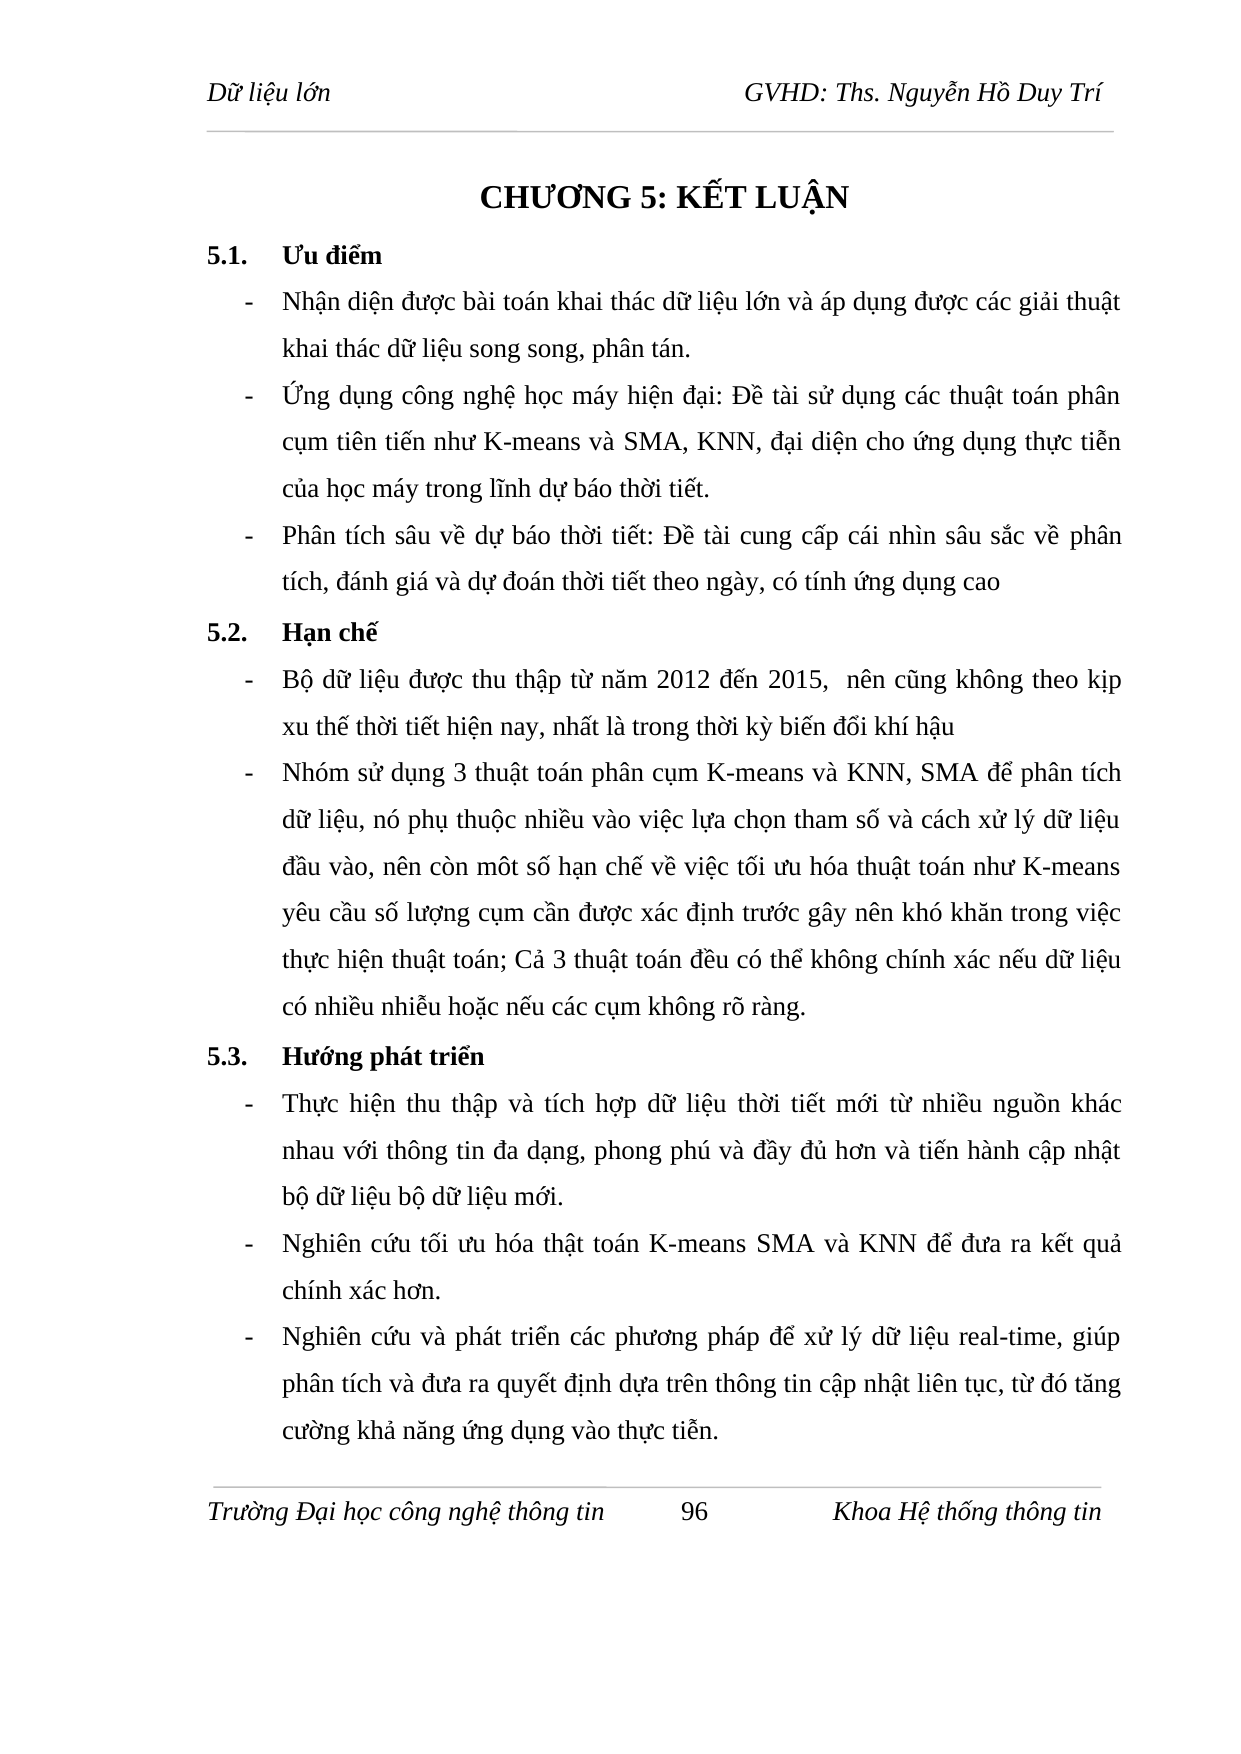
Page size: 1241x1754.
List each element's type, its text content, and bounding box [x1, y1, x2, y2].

list Nghiên cứu và phát triển các phương pháp để xử lý dữ liệu real-time, giúp phân tích và đưa ra quyết định dựa trên thông tin cập nhật liên tục, từ đó tăng cường khả năng ứng dụng vào thực tiễn. [244, 1321, 1122, 1445]
subtitle Ưu điểm [207, 239, 1122, 270]
list Ứng dụng công nghệ học máy hiện đại: Đề tài sử dụng các thuật toán phân cụm tiên tiến như K-means và SMA, KNN, đại diện cho ứng dụng thực tiễn của học máy trong lĩnh dự báo thời tiết. [244, 379, 1122, 503]
list Nhóm sử dụng 3 thuật toán phân cụm K-means và KNN, SMA để phân tích dữ liệu, nó phụ thuộc nhiều vào việc lựa chọn tham số và cách xử lý dữ liệu đầu vào, nên còn môt số hạn chế về việc tối ưu hóa thuật toán như K-means yêu cầu số lượng cụm cần được xác định trước gây nên khó khăn trong việc thực hiện thuật toán; Cả 3 thuật toán đều có thể không chính xác nếu dữ liệu có nhiều nhiễu hoặc nếu các cụm không rõ ràng. [244, 756, 1122, 1021]
subtitle Hướng phát triển [207, 1041, 1122, 1072]
list Thực hiện thu thập và tích hợp dữ liệu thời tiết mới từ nhiều nguồn khác nhau với thông tin đa dạng, phong phú và đầy đủ hơn và tiến hành cập nhật bộ dữ liệu bộ dữ liệu mới. [244, 1087, 1122, 1212]
subtitle Hạn chế [207, 616, 1122, 647]
subtitle KẾT LUẬN [207, 177, 1122, 216]
list Bộ dữ liệu được thu thập từ năm 2012 đến 2015, nên cũng không theo kịp xu thế thời tiết hiện nay, nhất là trong thời kỳ biến đổi khí hậu [244, 663, 1122, 741]
list Nghiên cứu tối ưu hóa thật toán K-means SMA và KNN để đưa ra kết quả chính xác hơn. [244, 1227, 1122, 1305]
list Nhận diện được bài toán khai thác dữ liệu lớn và áp dụng được các giải thuật khai thác dữ liệu song song, phân tán. [244, 286, 1122, 363]
list Phân tích sâu về dự báo thời tiết: Đề tài cung cấp cái nhìn sâu sắc về phân tích, đánh giá và dự đoán thời tiết theo ngày, có tính ứng dụng cao [244, 519, 1122, 597]
